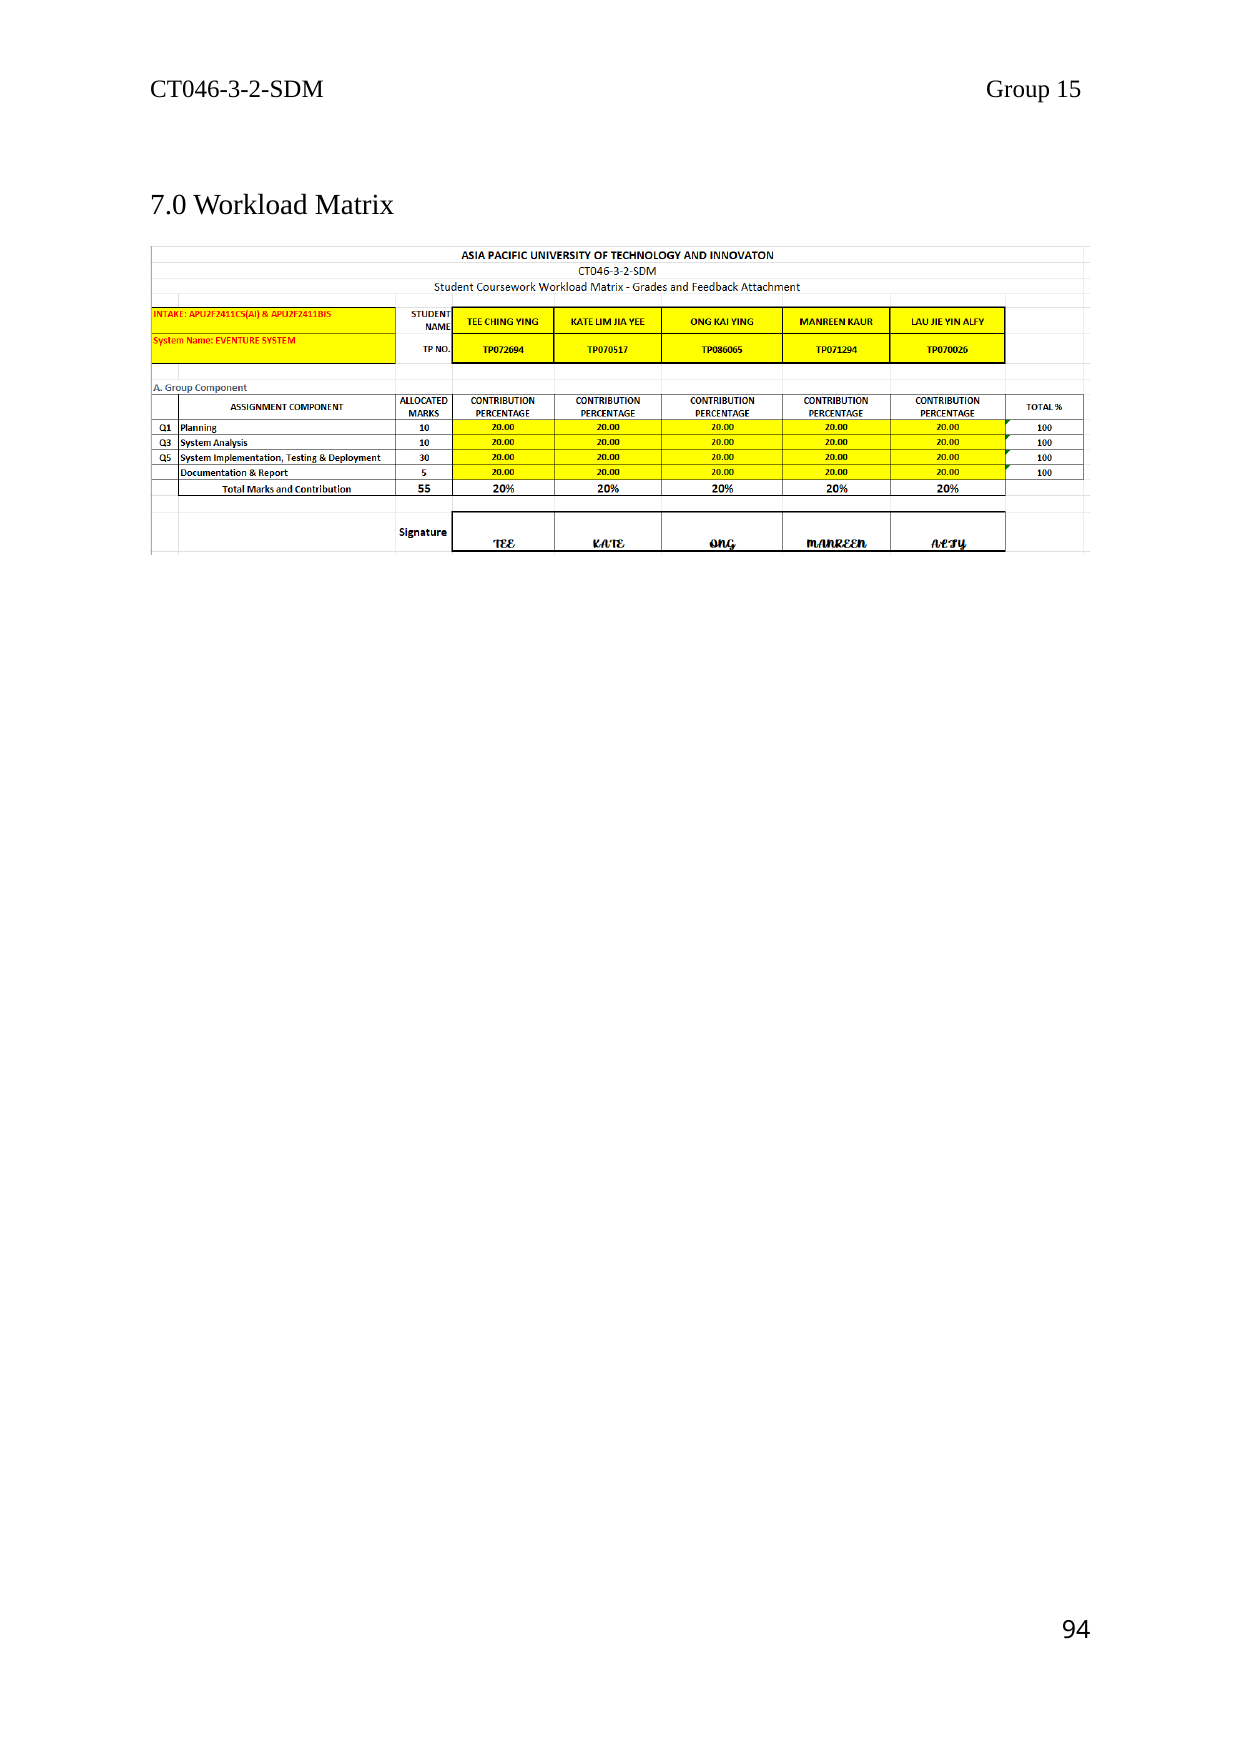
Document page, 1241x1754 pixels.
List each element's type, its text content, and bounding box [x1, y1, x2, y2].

picture [150, 246, 1091, 555]
subtitle 7.0 Workload Matrix [150, 187, 1090, 221]
